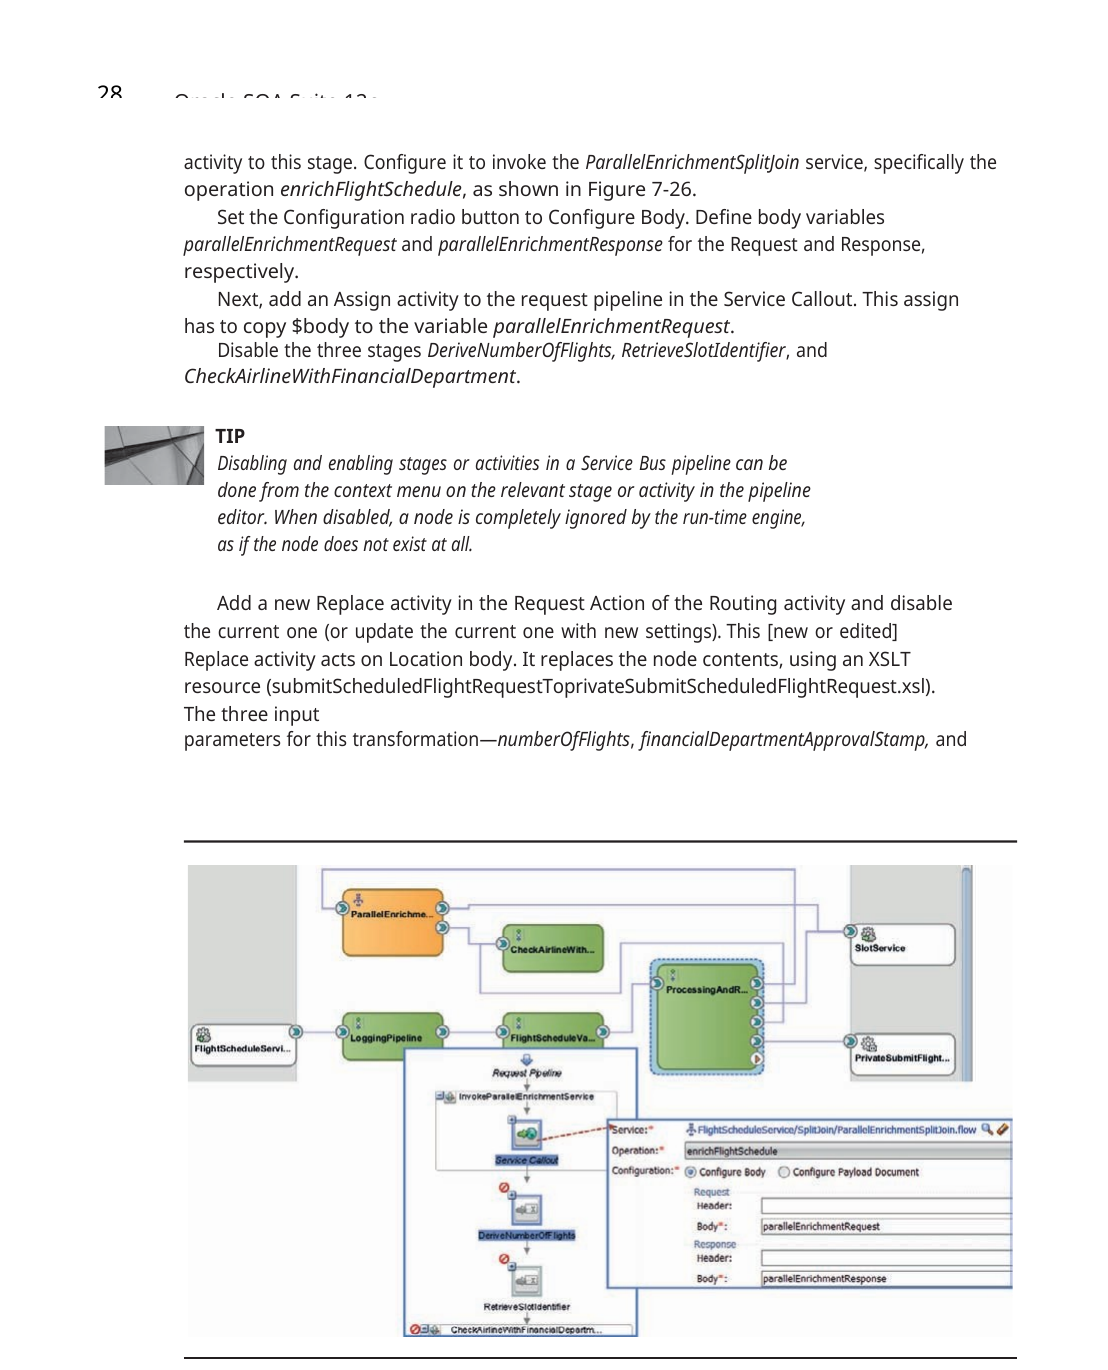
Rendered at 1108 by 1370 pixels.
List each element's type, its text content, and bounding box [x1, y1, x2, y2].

text Set the Configuration radio button to Configure Body. Define body variables parallelEnrichmentRequest and parallelEnrichmentResponse for the Request and Response, respectively. [184, 203, 969, 284]
subtitle TIP [215, 422, 1107, 449]
text Add a new Replace activity in the Request Action of the Routing activity and disable the current one (or update the current one with new settings). This [new or edited] Replace activity acts on Location body. It replaces the node contents, using an XSLT resource (submitScheduledFlightRequestToprivateSubmitScheduledFlightRequest.xsl). The three input [184, 589, 963, 727]
text Disable the three stages DeriveNumberOfFlights, RetrieveSlotIdentifier, and [217, 339, 1107, 362]
text Next, add an Assign activity to the request pipeline in the Service Callout. This assign has to copy $body to the variable parallelEnrichmentRequest. [184, 285, 996, 339]
text Disabling and enabling stages or activities in a Service Bus pipeline can be done from the context menu on the relevant stage or activity in the pipeline editor. When disabled, a node is completely ignored by the run-time engine, as if the node does not exist at all. [217, 449, 812, 557]
text CheckAirlineWithFinancialDepartment. [184, 363, 1107, 390]
text activity to this stage. Configure it to invoke the ParallelEnrichmentSplitJoin service, specifically the operation enrichFlightSchedule, as shown in Figure 7-26. [184, 148, 1014, 202]
picture [104, 426, 205, 485]
picture [187, 865, 1013, 1337]
text parameters for this transformation—numberOfFlights, financialDepartmentApprovalStamp, and [184, 728, 1107, 751]
